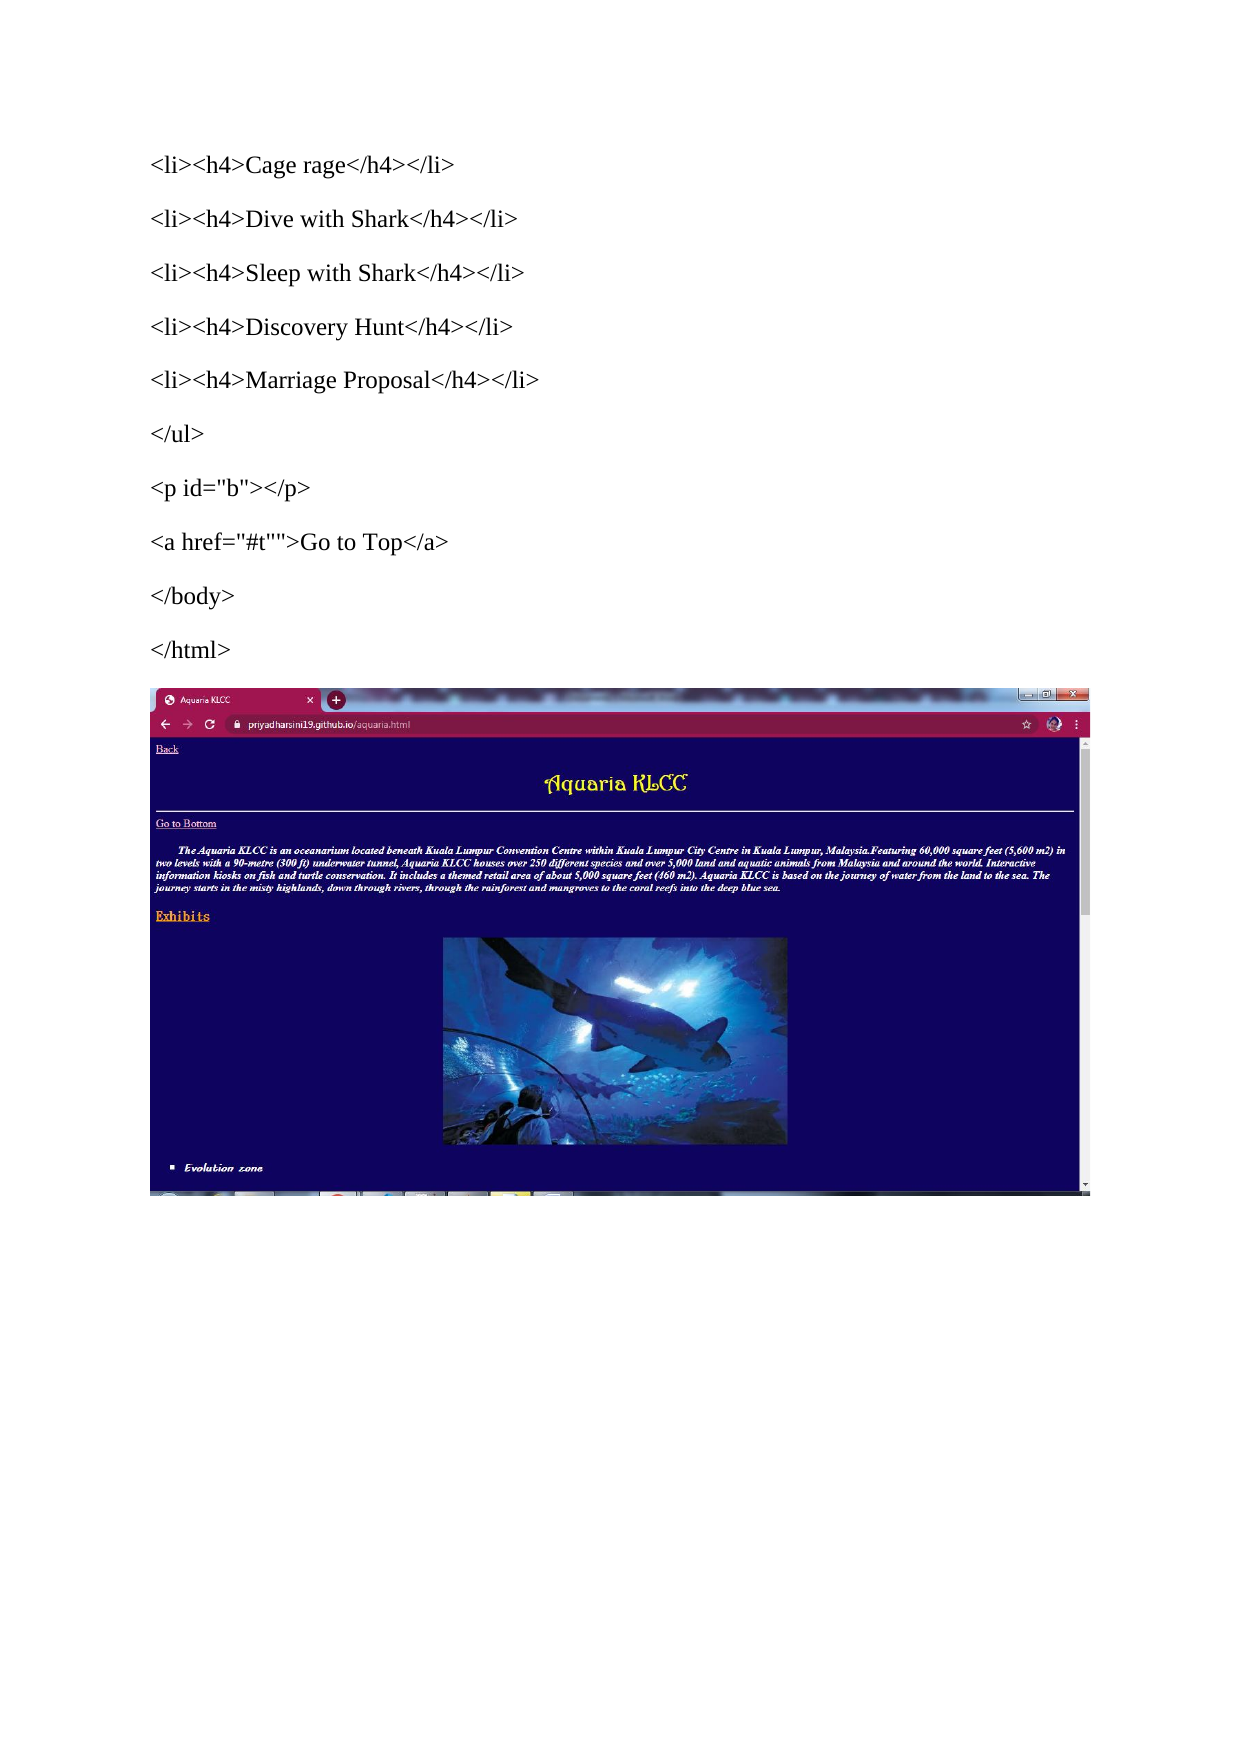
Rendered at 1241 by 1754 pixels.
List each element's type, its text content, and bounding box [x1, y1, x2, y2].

text <a href="#t"">Go to Top</a> [150, 527, 1090, 556]
picture [150, 688, 1091, 1196]
text </html> [150, 635, 1090, 663]
text <li><h4>Marriage Proposal</h4></li> [150, 365, 1090, 394]
text <p id="b"></p> [150, 473, 1090, 502]
text <li><h4>Dive with Shark</h4></li> [150, 204, 1090, 233]
text <li><h4>Cage rage</h4></li> [150, 150, 1090, 179]
text <li><h4>Sleep with Shark</h4></li> [150, 258, 1090, 286]
text </ul> [150, 419, 1090, 448]
text </body> [150, 581, 1090, 609]
text <li><h4>Discovery Hunt</h4></li> [150, 312, 1090, 340]
